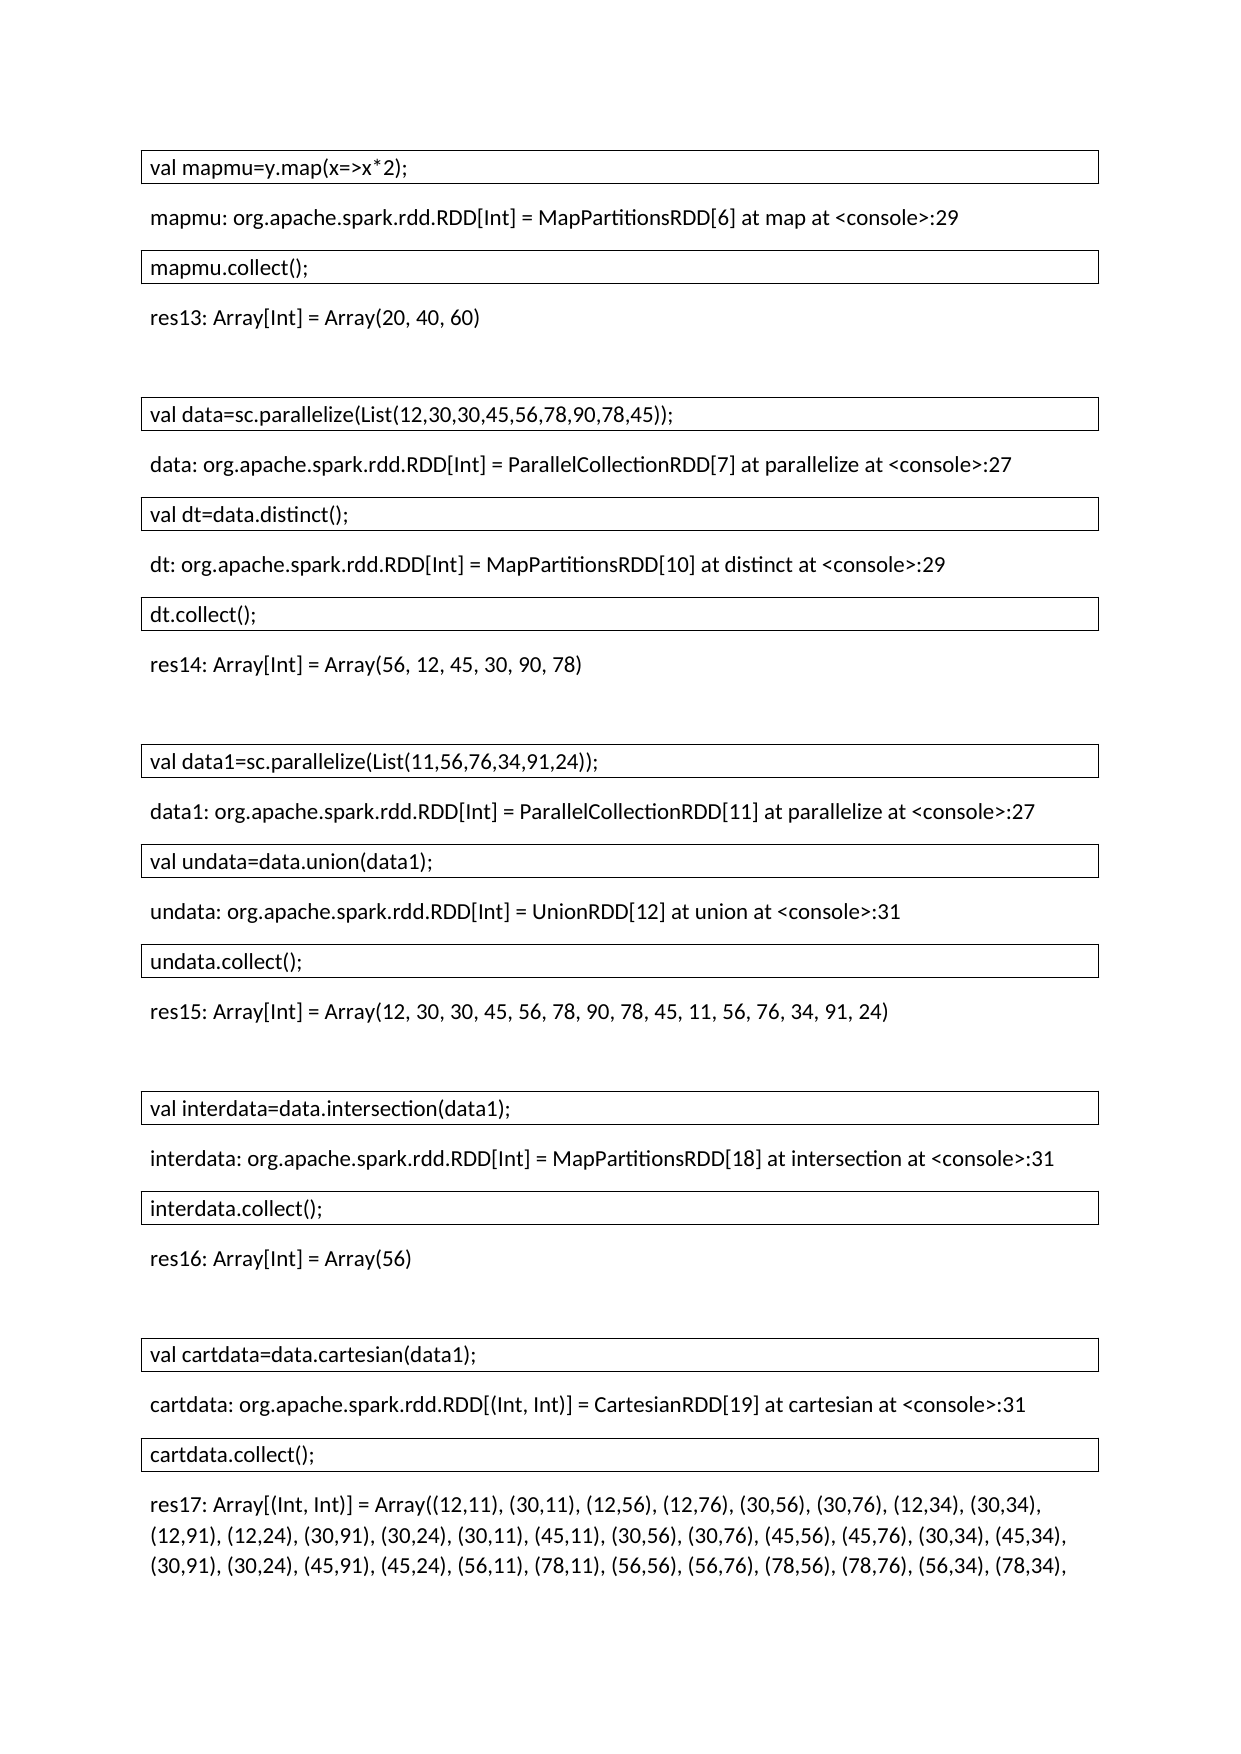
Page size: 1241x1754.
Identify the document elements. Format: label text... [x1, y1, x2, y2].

text res15: Array[Int] = Array(12, 30, 30, 45, 56, 78, 90, 78, 45, 11, 56, 76, 34, 91, 24) [150, 997, 1090, 1025]
text data: org.apache.spark.rdd.RDD[Int] = ParallelCollectionRDD[7] at parallelize at <console>:27 [150, 450, 1090, 478]
text res16: Array[Int] = Array(56) [150, 1244, 1090, 1272]
text val data=sc.parallelize(List(12,30,30,45,56,78,90,78,45)); [142, 398, 1098, 430]
text val data1=sc.parallelize(List(11,56,76,34,91,24)); [142, 745, 1098, 777]
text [150, 1491, 1090, 1579]
text val dt=data.distinct(); [142, 498, 1098, 530]
text undata.collect(); [142, 945, 1098, 977]
text mapmu.collect(); [142, 251, 1098, 283]
text val cartdata=data.cartesian(data1); [142, 1339, 1098, 1371]
text res14: Array[Int] = Array(56, 12, 45, 30, 90, 78) [150, 650, 1090, 678]
text interdata.collect(); [142, 1192, 1098, 1224]
text val mapmu=y.map(x=>x*2); [142, 151, 1098, 183]
text cartdata: org.apache.spark.rdd.RDD[(Int, Int)] = CartesianRDD[19] at cartesian at <console>:31 [150, 1391, 1090, 1419]
text val undata=data.union(data1); [142, 845, 1098, 877]
text val interdata=data.intersection(data1); [142, 1092, 1098, 1124]
text undata: org.apache.spark.rdd.RDD[Int] = UnionRDD[12] at union at <console>:31 [150, 897, 1090, 925]
text dt.collect(); [142, 598, 1098, 630]
text interdata: org.apache.spark.rdd.RDD[Int] = MapPartitionsRDD[18] at intersection at <console>:31 [150, 1144, 1090, 1172]
text cartdata.collect(); [142, 1439, 1098, 1471]
text mapmu: org.apache.spark.rdd.RDD[Int] = MapPartitionsRDD[6] at map at <console>:29 [150, 203, 1090, 231]
text res13: Array[Int] = Array(20, 40, 60) [150, 303, 1090, 331]
text data1: org.apache.spark.rdd.RDD[Int] = ParallelCollectionRDD[11] at parallelize at <console>:27 [150, 797, 1090, 825]
text dt: org.apache.spark.rdd.RDD[Int] = MapPartitionsRDD[10] at distinct at <console>:29 [150, 550, 1090, 578]
